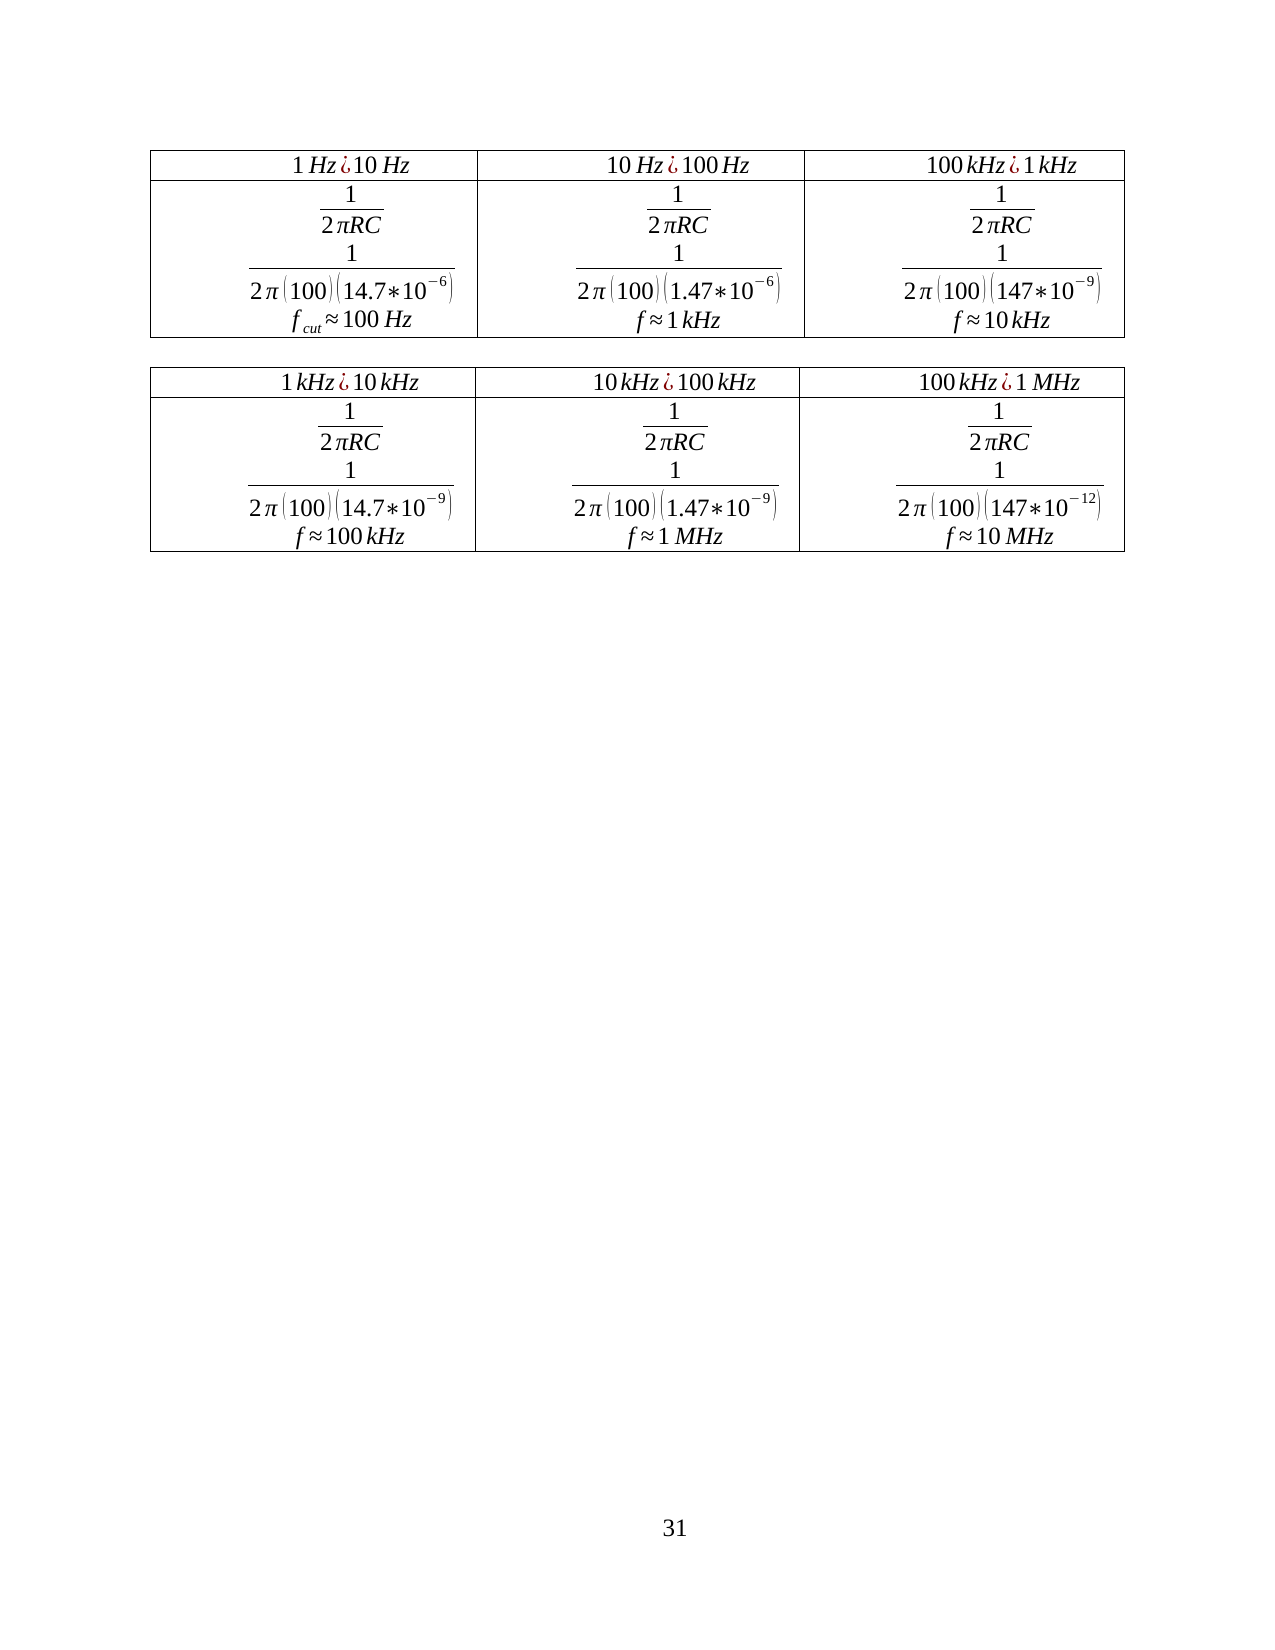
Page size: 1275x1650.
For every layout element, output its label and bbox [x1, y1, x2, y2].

table_cell [800, 398, 1124, 551]
table_header [151, 151, 477, 180]
table_header [476, 368, 799, 397]
table_cell [805, 181, 1124, 337]
table_cell [151, 181, 477, 337]
table_header [800, 368, 1124, 397]
table_cell [476, 398, 799, 551]
table_cell [478, 181, 804, 337]
table_cell [151, 398, 475, 551]
table_header [151, 368, 475, 397]
table_header [805, 151, 1124, 180]
table_header [478, 151, 804, 180]
